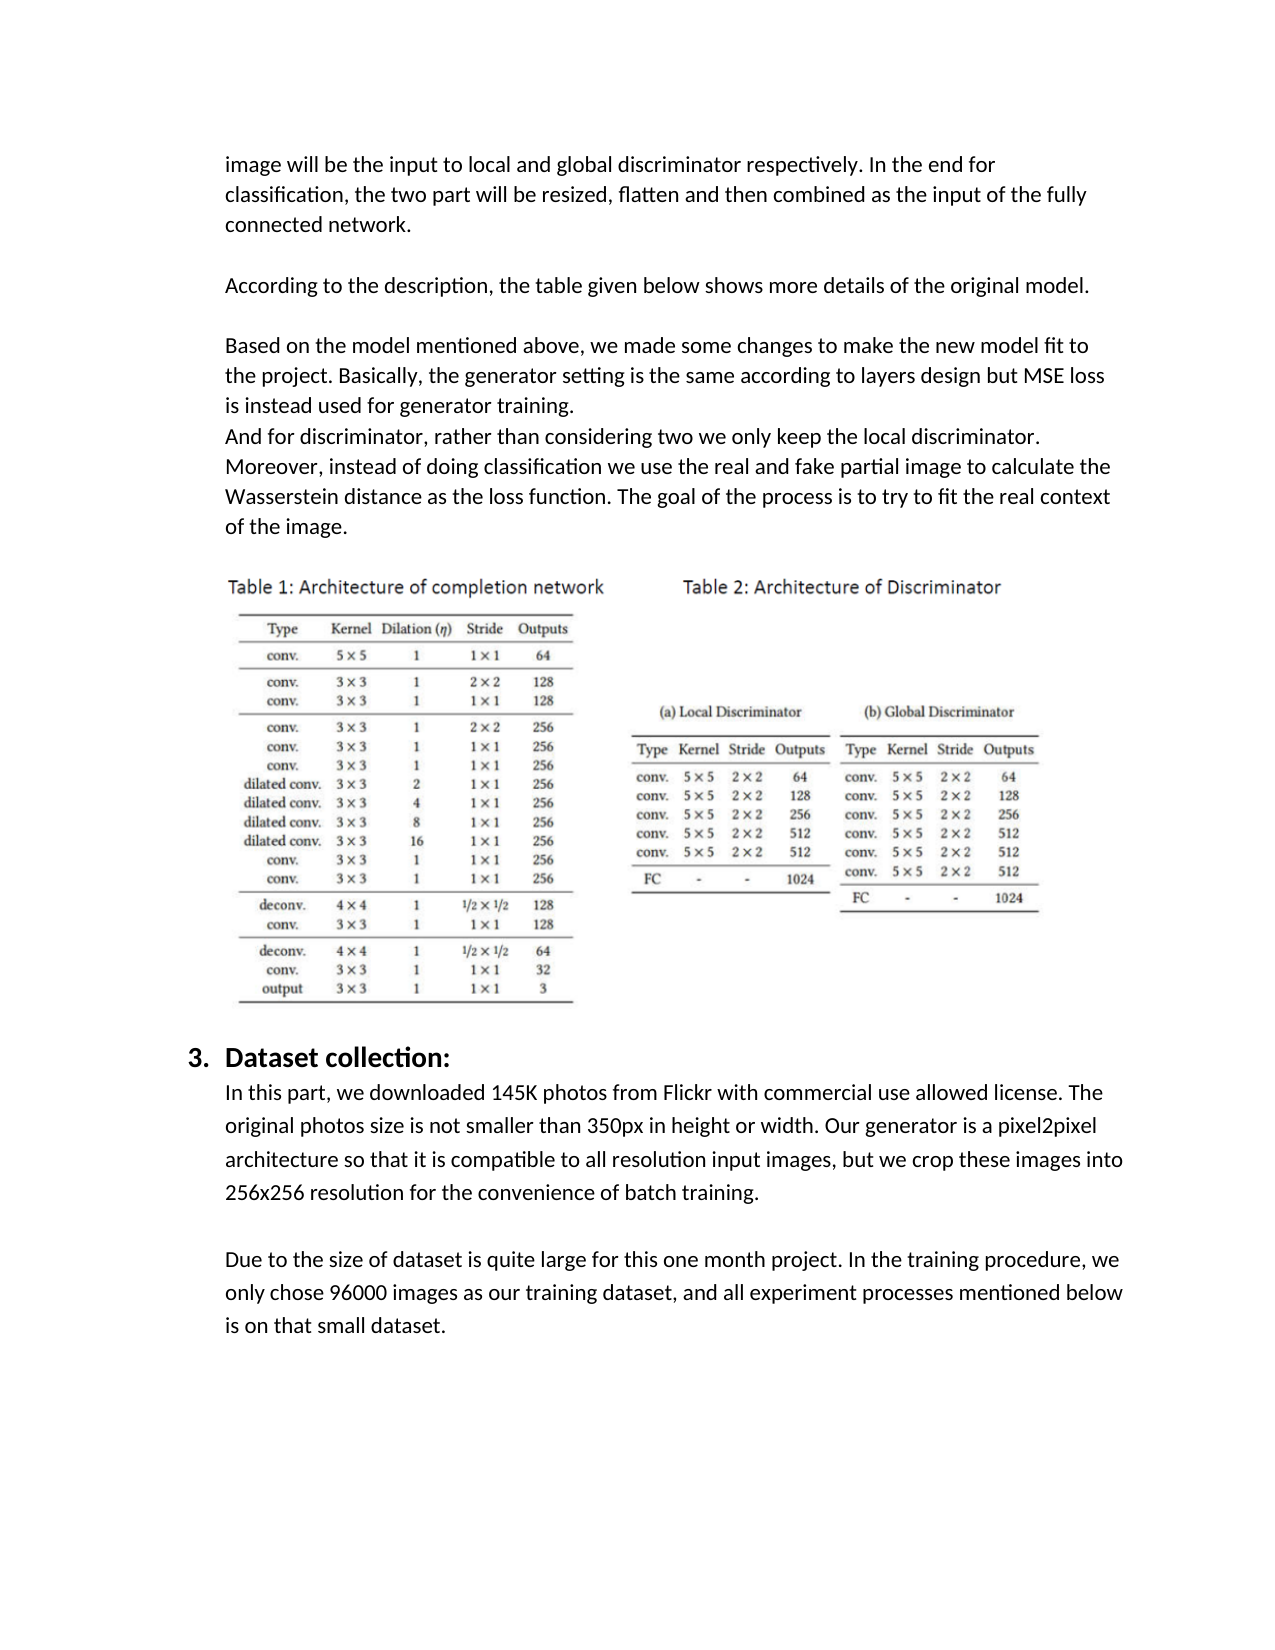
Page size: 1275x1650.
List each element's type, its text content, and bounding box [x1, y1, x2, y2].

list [225, 150, 1125, 238]
picture [225, 572, 1049, 1009]
list And for discriminator, rather than considering two we only keep the local discriminator. Moreover, instead of doing classification we use the real and fake partial image to calculate the Wasserstein distance as the loss function. The goal of the process is to try to fit the real context of the image. [225, 422, 1125, 541]
list According to the description, the table given below shows more details of the original model. [225, 271, 1125, 299]
list Due to the size of dataset is quite large for this one month project. In the training procedure, we only chose 96000 images as our training dataset, and all experiment processes mentioned below is on that small dataset. [225, 1241, 1125, 1341]
list In this part, we downloaded 145K photos from Flickr with commercial use allowed license. The original photos size is not smaller than 350px in height or width. Our generator is a pixel2pixel architecture so that it is compatible to all resolution input images, but we crop these images into 256x256 resolution for the convenience of batch training. [225, 1074, 1125, 1207]
list Based on the model mentioned above, we made some changes to make the new model fit to the project. Basically, the generator setting is the same according to layers design but MSE loss is instead used for generator training. [225, 331, 1125, 420]
list Dataset collection: [187, 1041, 1125, 1074]
